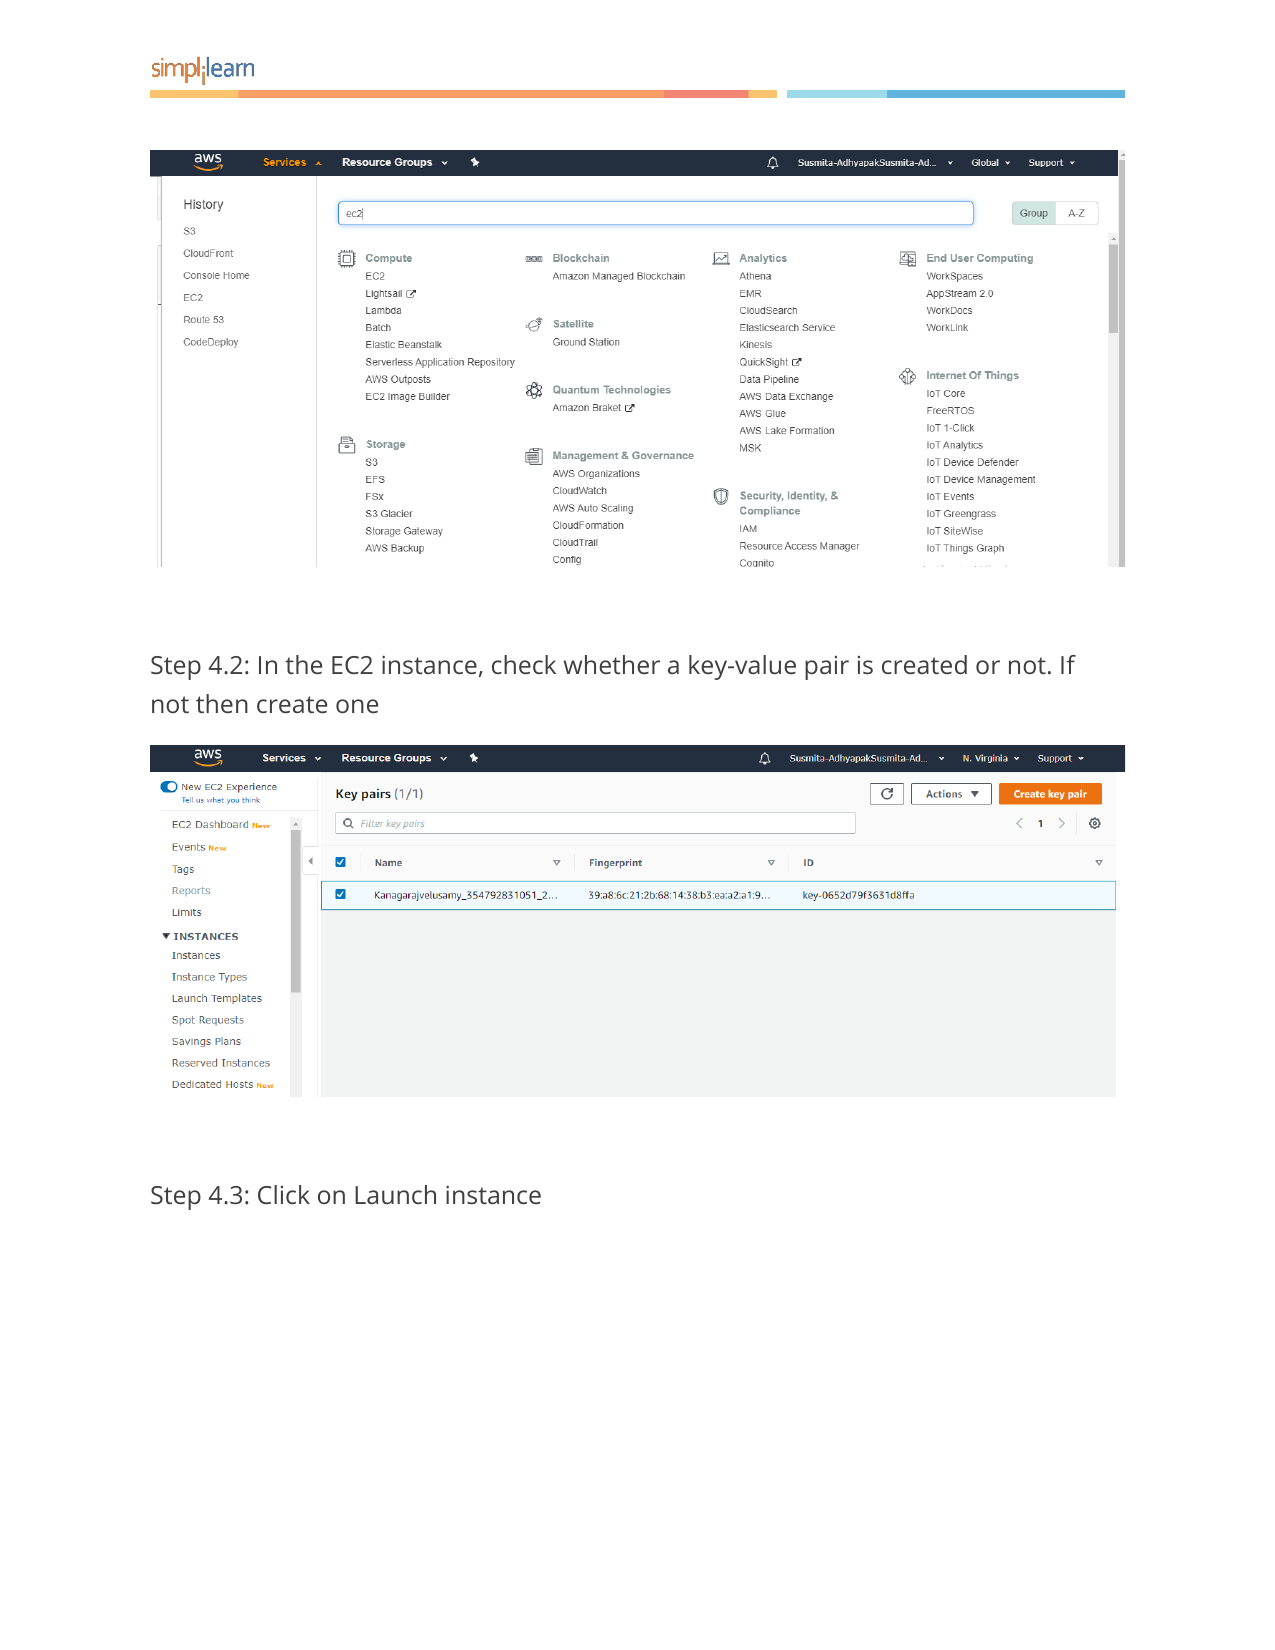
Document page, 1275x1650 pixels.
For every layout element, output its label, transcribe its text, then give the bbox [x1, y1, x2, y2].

text Step 4.3: Click on Launch instance [150, 1178, 1097, 1212]
picture [150, 52, 1125, 98]
text Step 4.2: In the EC2 instance, check whether a key-value pair is created or not. If not then create one [150, 648, 1097, 721]
picture [150, 150, 1125, 567]
picture [150, 745, 1125, 1097]
